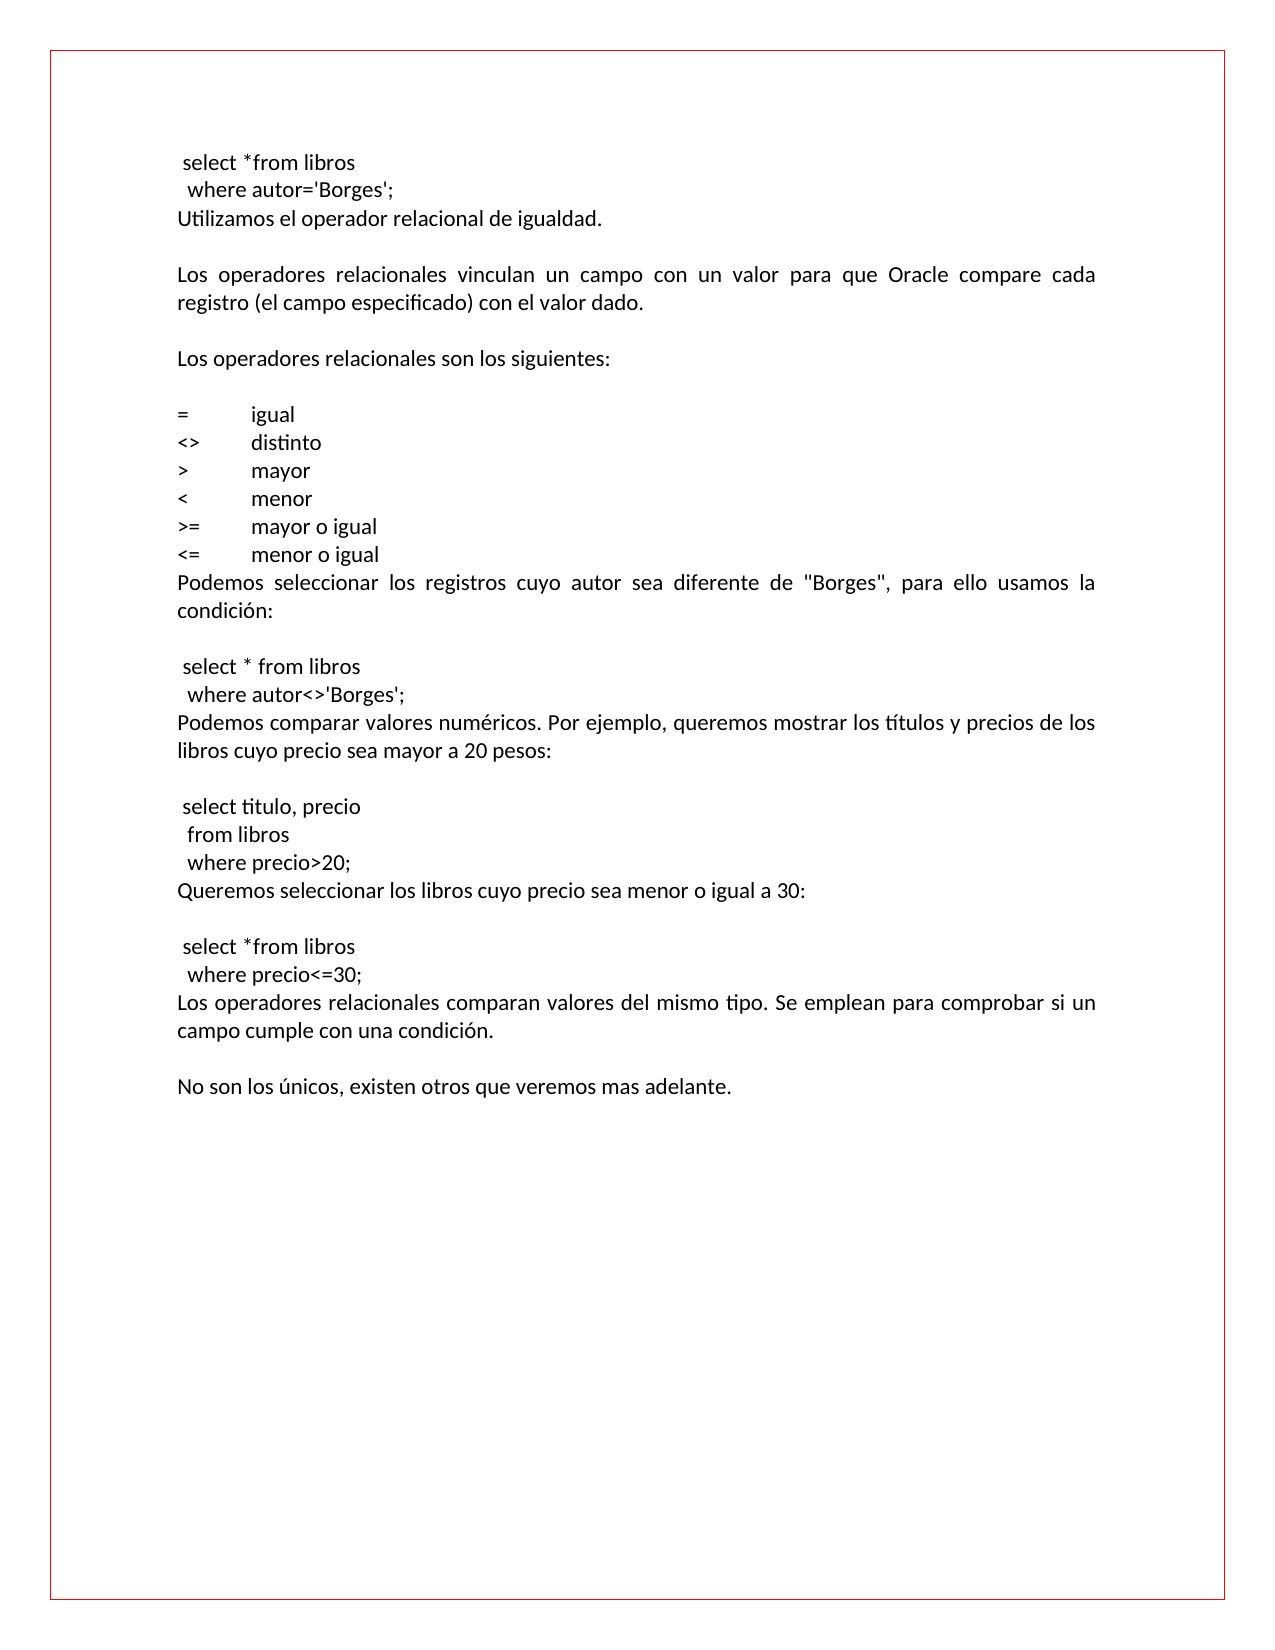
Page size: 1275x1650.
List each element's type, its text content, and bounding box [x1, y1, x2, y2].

text select * from libros [177, 652, 1098, 680]
text Queremos seleccionar los libros cuyo precio sea menor o igual a 30: [177, 876, 1098, 904]
text No son los únicos, existen otros que veremos mas adelante. [177, 1072, 1098, 1100]
text Podemos seleccionar los registros cuyo autor sea diferente de "Borges", para ello usamos la condición: [177, 568, 1098, 624]
text where autor<>'Borges'; [177, 680, 1098, 708]
text > mayor [177, 456, 1098, 484]
text <> distinto [177, 428, 1098, 456]
text < menor [177, 484, 1098, 512]
text = igual [177, 400, 1098, 428]
text <= menor o igual [177, 540, 1098, 568]
text Los operadores relacionales son los siguientes: [177, 344, 1098, 372]
text Podemos comparar valores numéricos. Por ejemplo, queremos mostrar los títulos y precios de los libros cuyo precio sea mayor a 20 pesos: [177, 708, 1098, 764]
text >= mayor o igual [177, 512, 1098, 540]
text Los operadores relacionales vinculan un campo con un valor para que Oracle compare cada registro (el campo especificado) con el valor dado. [177, 260, 1098, 316]
text Los operadores relacionales comparan valores del mismo tipo. Se emplean para comprobar si un campo cumple con una condición. [177, 988, 1098, 1044]
text where autor='Borges'; [177, 176, 1098, 204]
text select *from libros [177, 148, 1098, 176]
text where precio>20; [177, 848, 1098, 876]
text from libros [177, 820, 1098, 848]
text select *from libros [177, 932, 1098, 960]
text where precio<=30; [177, 960, 1098, 988]
text select titulo, precio [177, 792, 1098, 820]
text Utilizamos el operador relacional de igualdad. [177, 204, 1098, 232]
